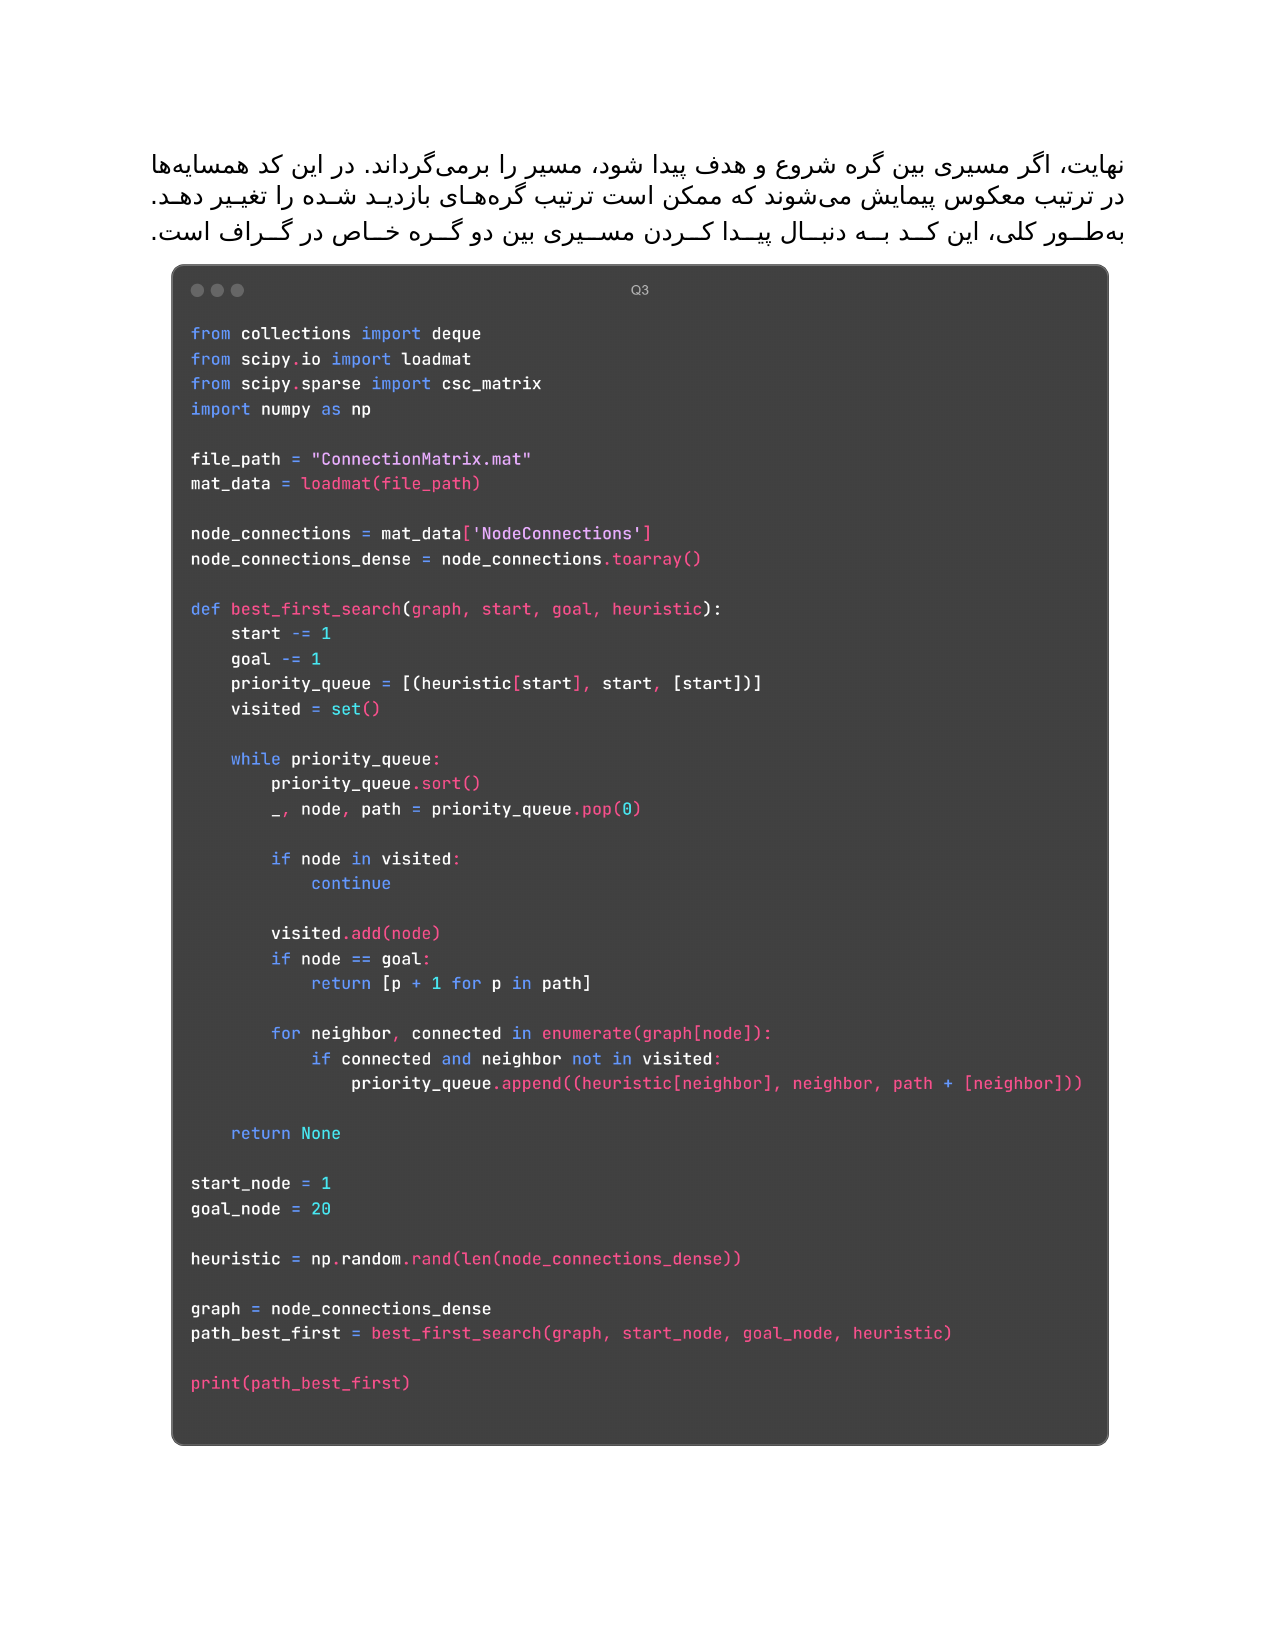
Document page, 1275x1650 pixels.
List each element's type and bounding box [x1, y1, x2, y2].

text [150, 150, 1125, 1461]
picture [155, 248, 1125, 1462]
